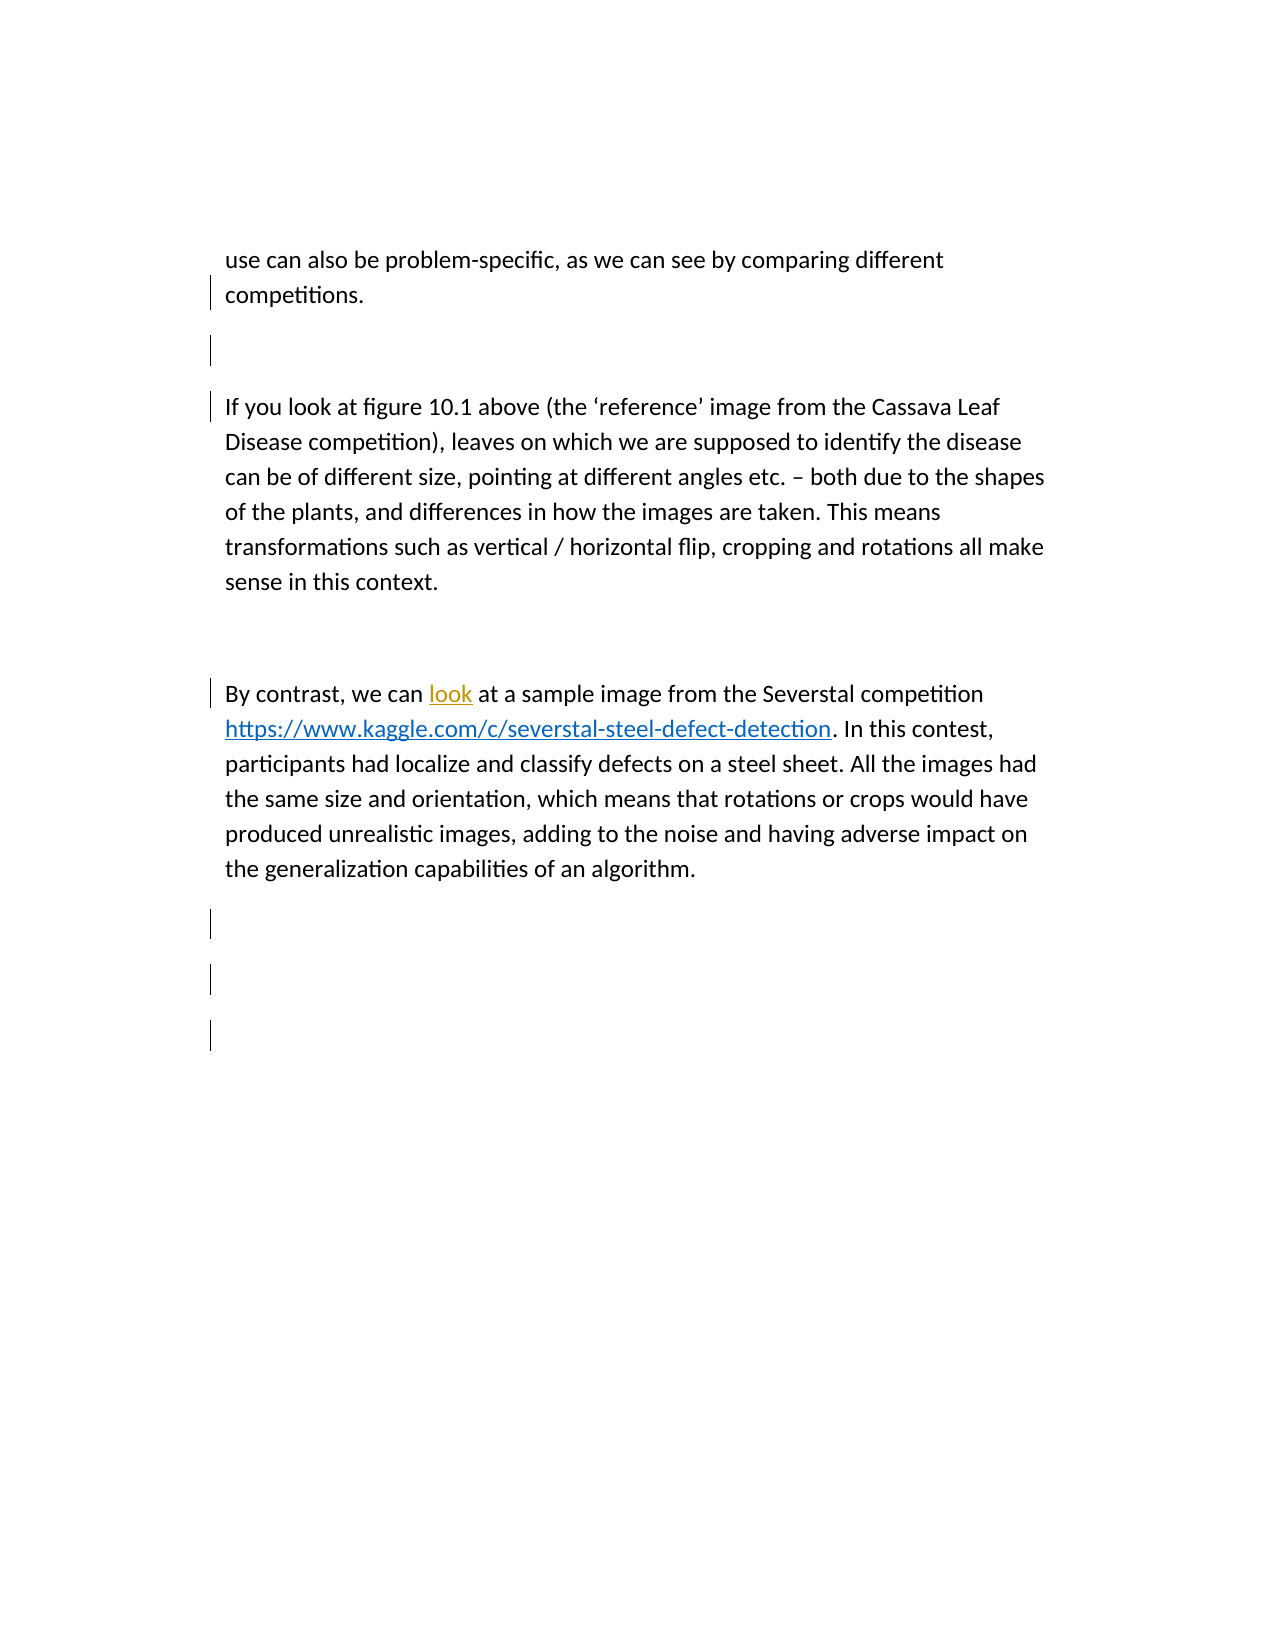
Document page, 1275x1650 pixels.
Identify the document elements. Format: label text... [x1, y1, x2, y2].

text If you look at figure 10.1 above (the ‘reference’ image from the Cassava Leaf Disease competition), leaves on which we are supposed to identify the disease can be of different size, pointing at different angles etc. – both due to the shapes of the plants, and differences in how the images are taken. This means transformations such as vertical / horizontal flip, cropping and rotations all make sense in this context. [225, 391, 1050, 597]
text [225, 244, 1050, 310]
text By contrast, we can at a sample image from the Severstal competition https://www.kaggle.com/c/severstal-steel-defect-detection. In this contest, participants had localize and classify defects on a steel sheet. All the images had the same size and orientation, which means that rotations or crops would have produced unrealistic images, adding to the noise and having adverse impact on the generalization capabilities of an algorithm. [225, 678, 1050, 883]
